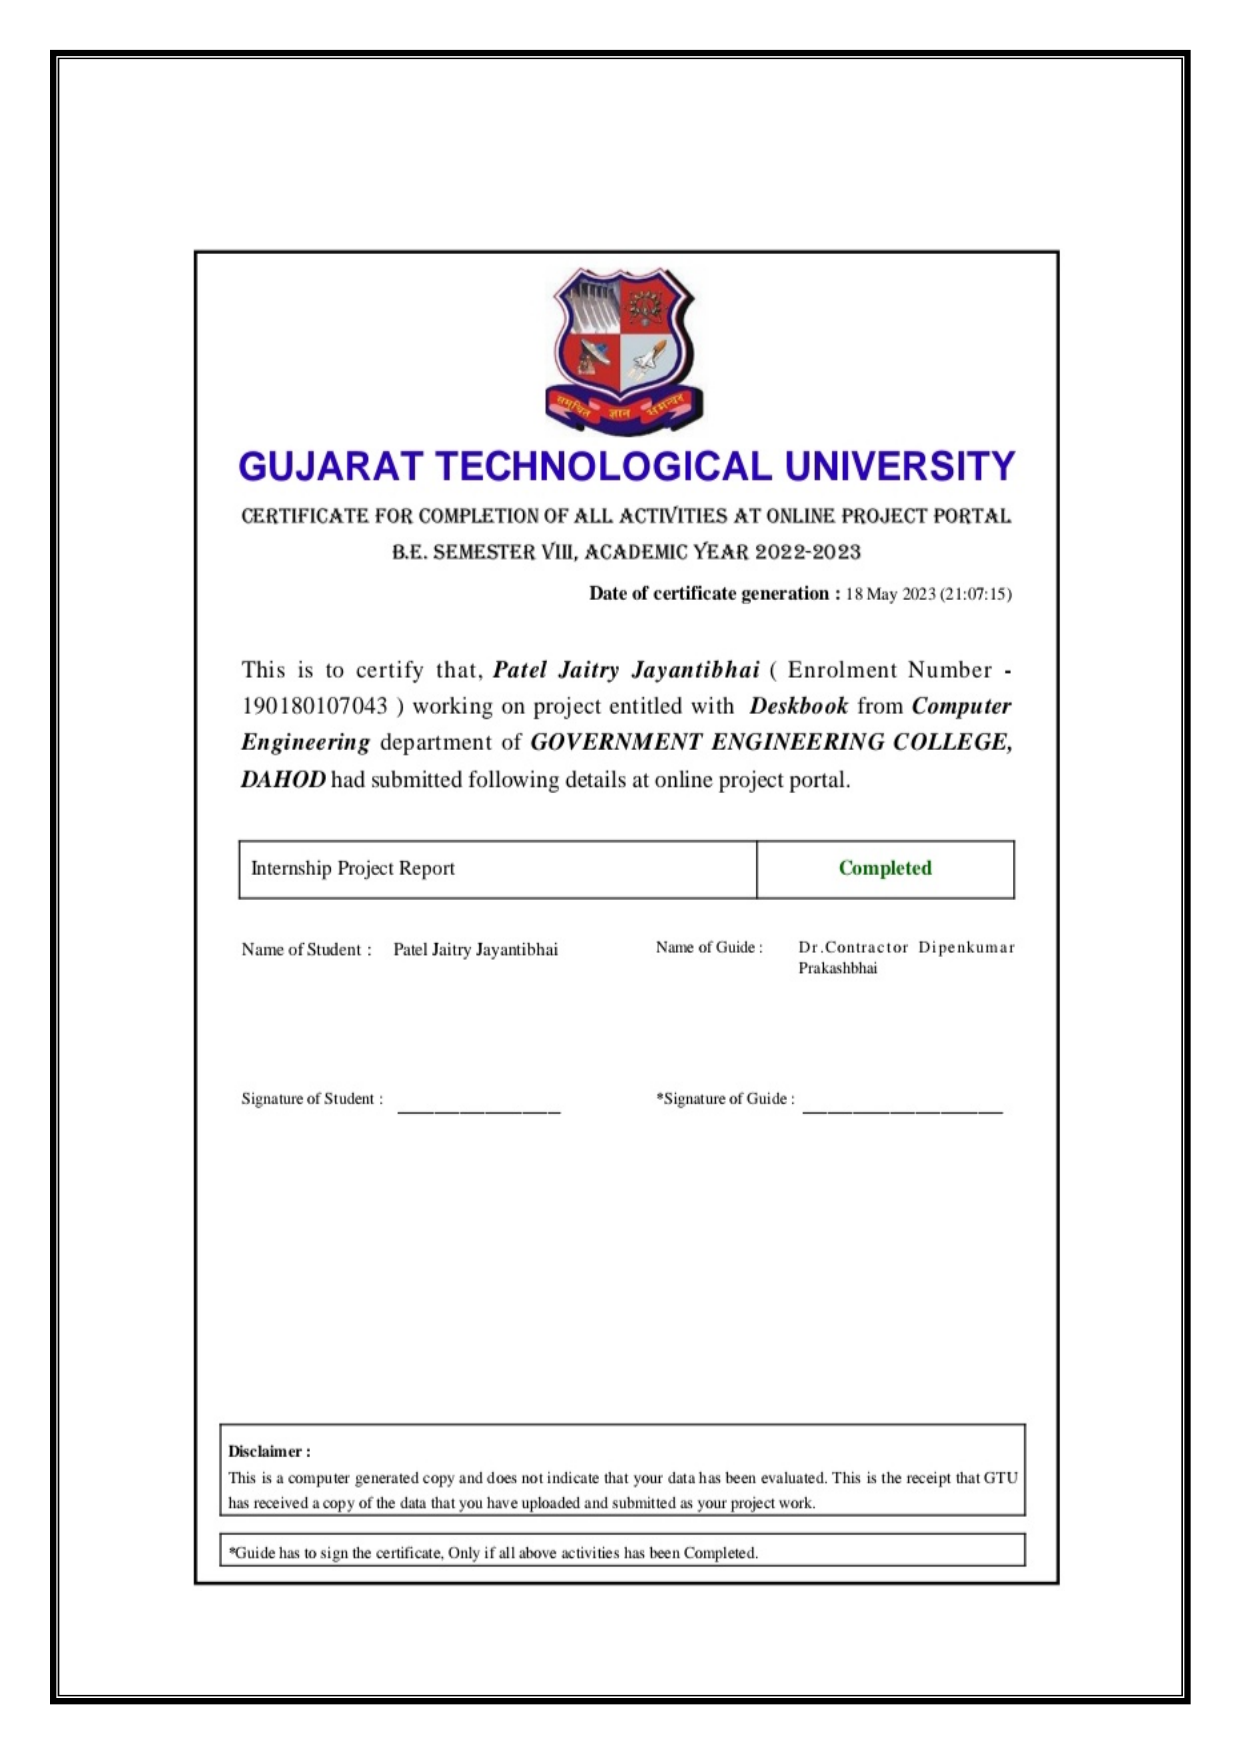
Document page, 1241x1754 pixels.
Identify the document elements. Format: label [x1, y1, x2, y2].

picture [187, 244, 1066, 1591]
